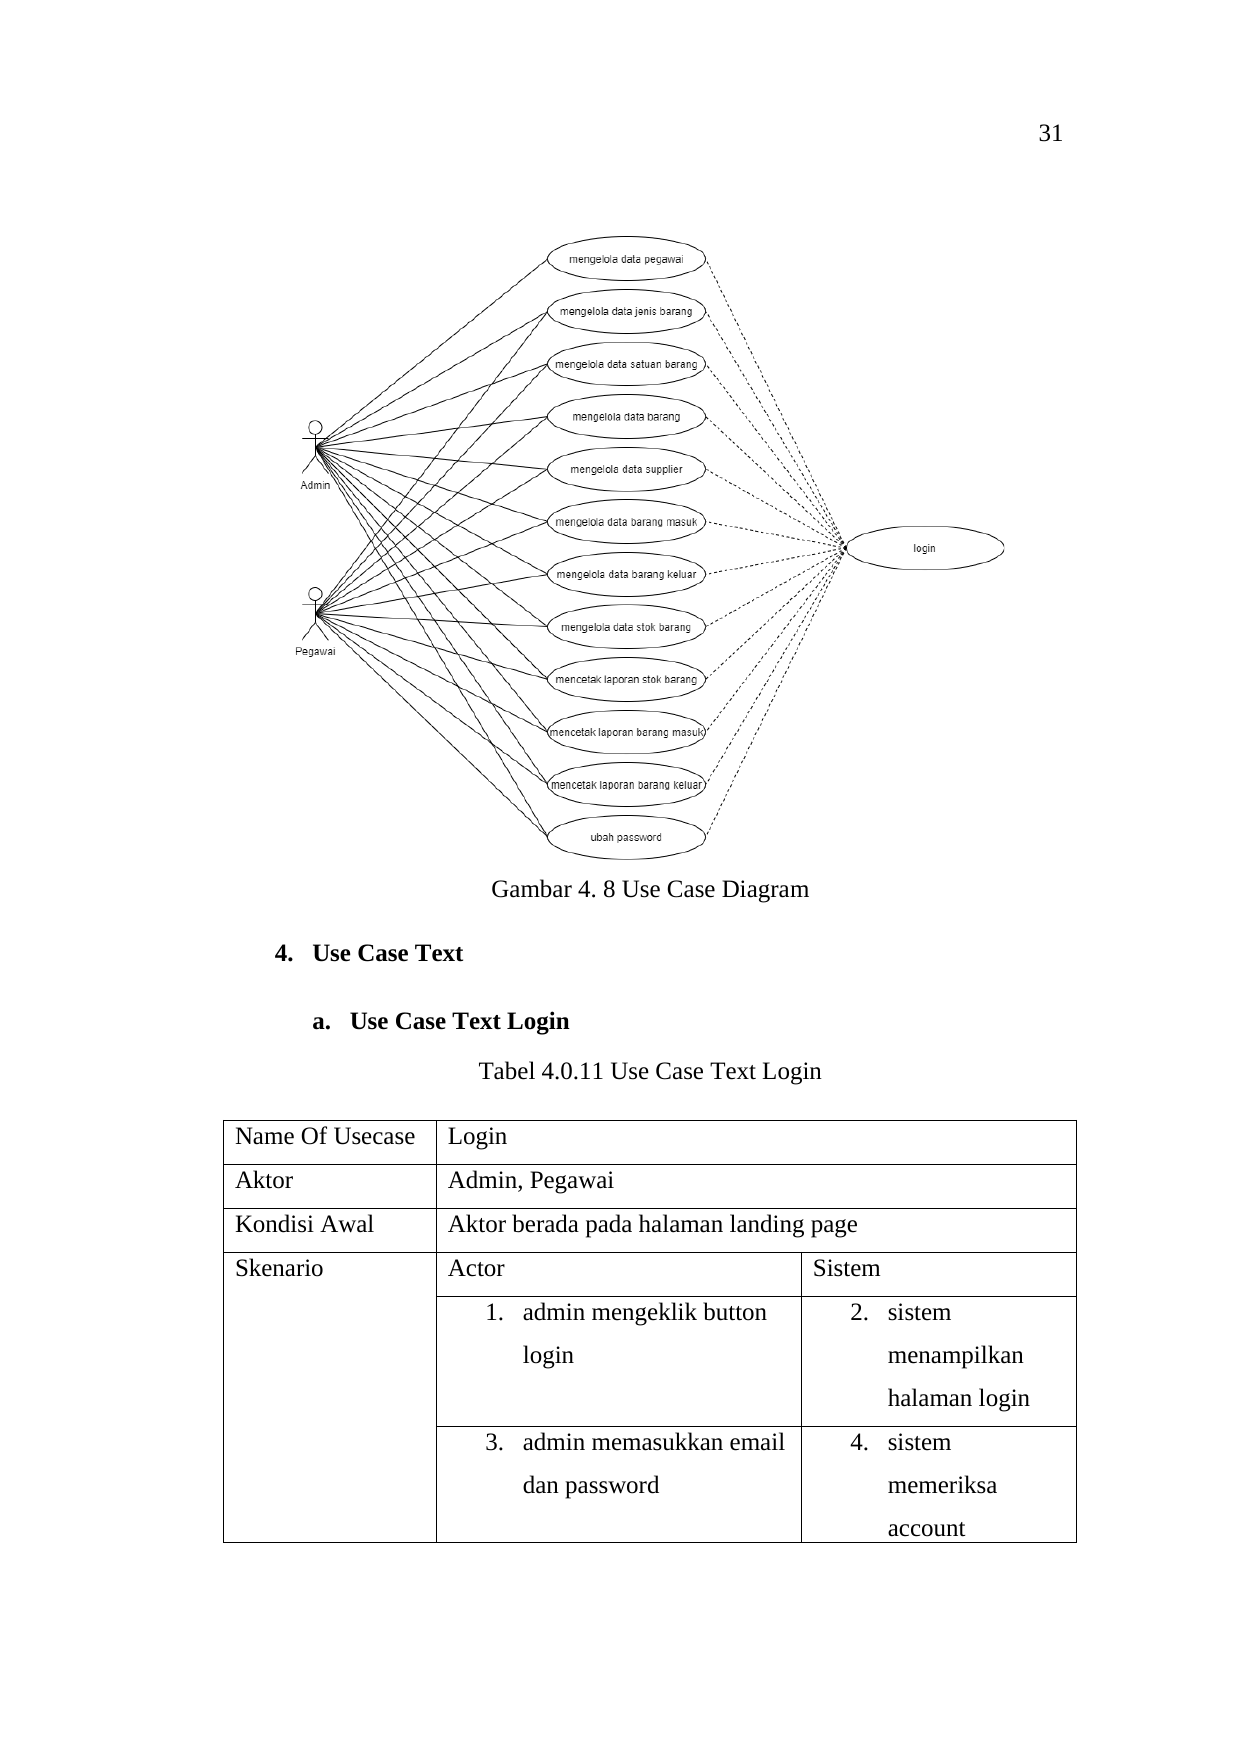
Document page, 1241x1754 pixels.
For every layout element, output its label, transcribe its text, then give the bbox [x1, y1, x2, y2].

table_cell Aktor [224, 1165, 436, 1208]
table_cell Sistem [802, 1253, 1076, 1296]
table_cell Kondisi Awal [224, 1209, 436, 1252]
table_cell Admin, Pegawai [437, 1165, 1076, 1208]
table_cell Actor [437, 1253, 801, 1296]
subtitle Use Case Text [274, 938, 1063, 967]
table_header Name Of Usecase [224, 1121, 436, 1164]
table_cell Skenario [224, 1253, 436, 1542]
subtitle Use Case Text Login [312, 1006, 1063, 1035]
table_cell admin mengeklik button login [437, 1297, 801, 1426]
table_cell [802, 1427, 1076, 1542]
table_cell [437, 1427, 801, 1542]
table_cell Aktor berada pada halaman landing page [437, 1209, 1076, 1252]
table_header Login [437, 1121, 1076, 1164]
table_cell sistem menampilkan halaman login [802, 1297, 1076, 1426]
picture [295, 236, 1005, 860]
